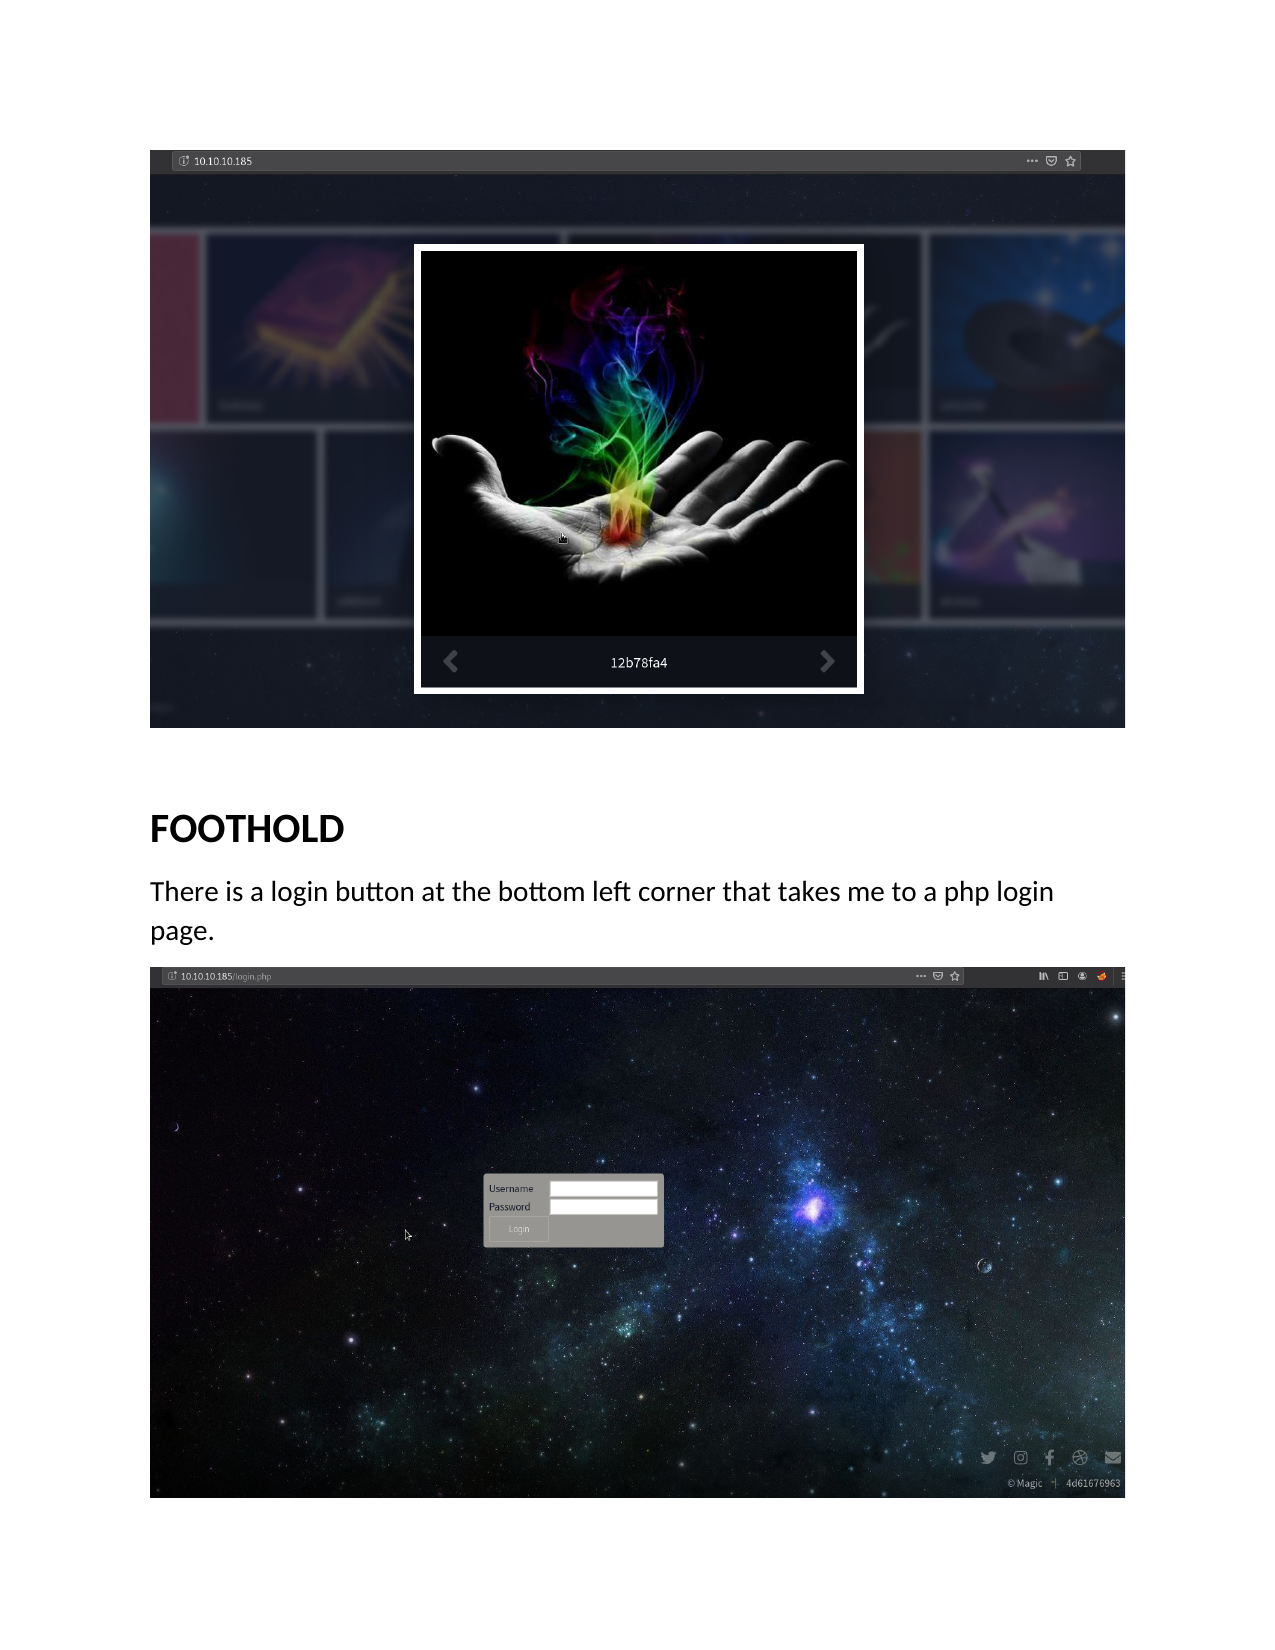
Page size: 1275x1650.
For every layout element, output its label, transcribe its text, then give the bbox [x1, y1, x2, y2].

picture [150, 150, 1125, 728]
picture [150, 967, 1125, 1498]
text FOOTHOLD [150, 802, 1125, 853]
text There is a login button at the bottom left corner that takes me to a php login page. [150, 873, 1125, 948]
